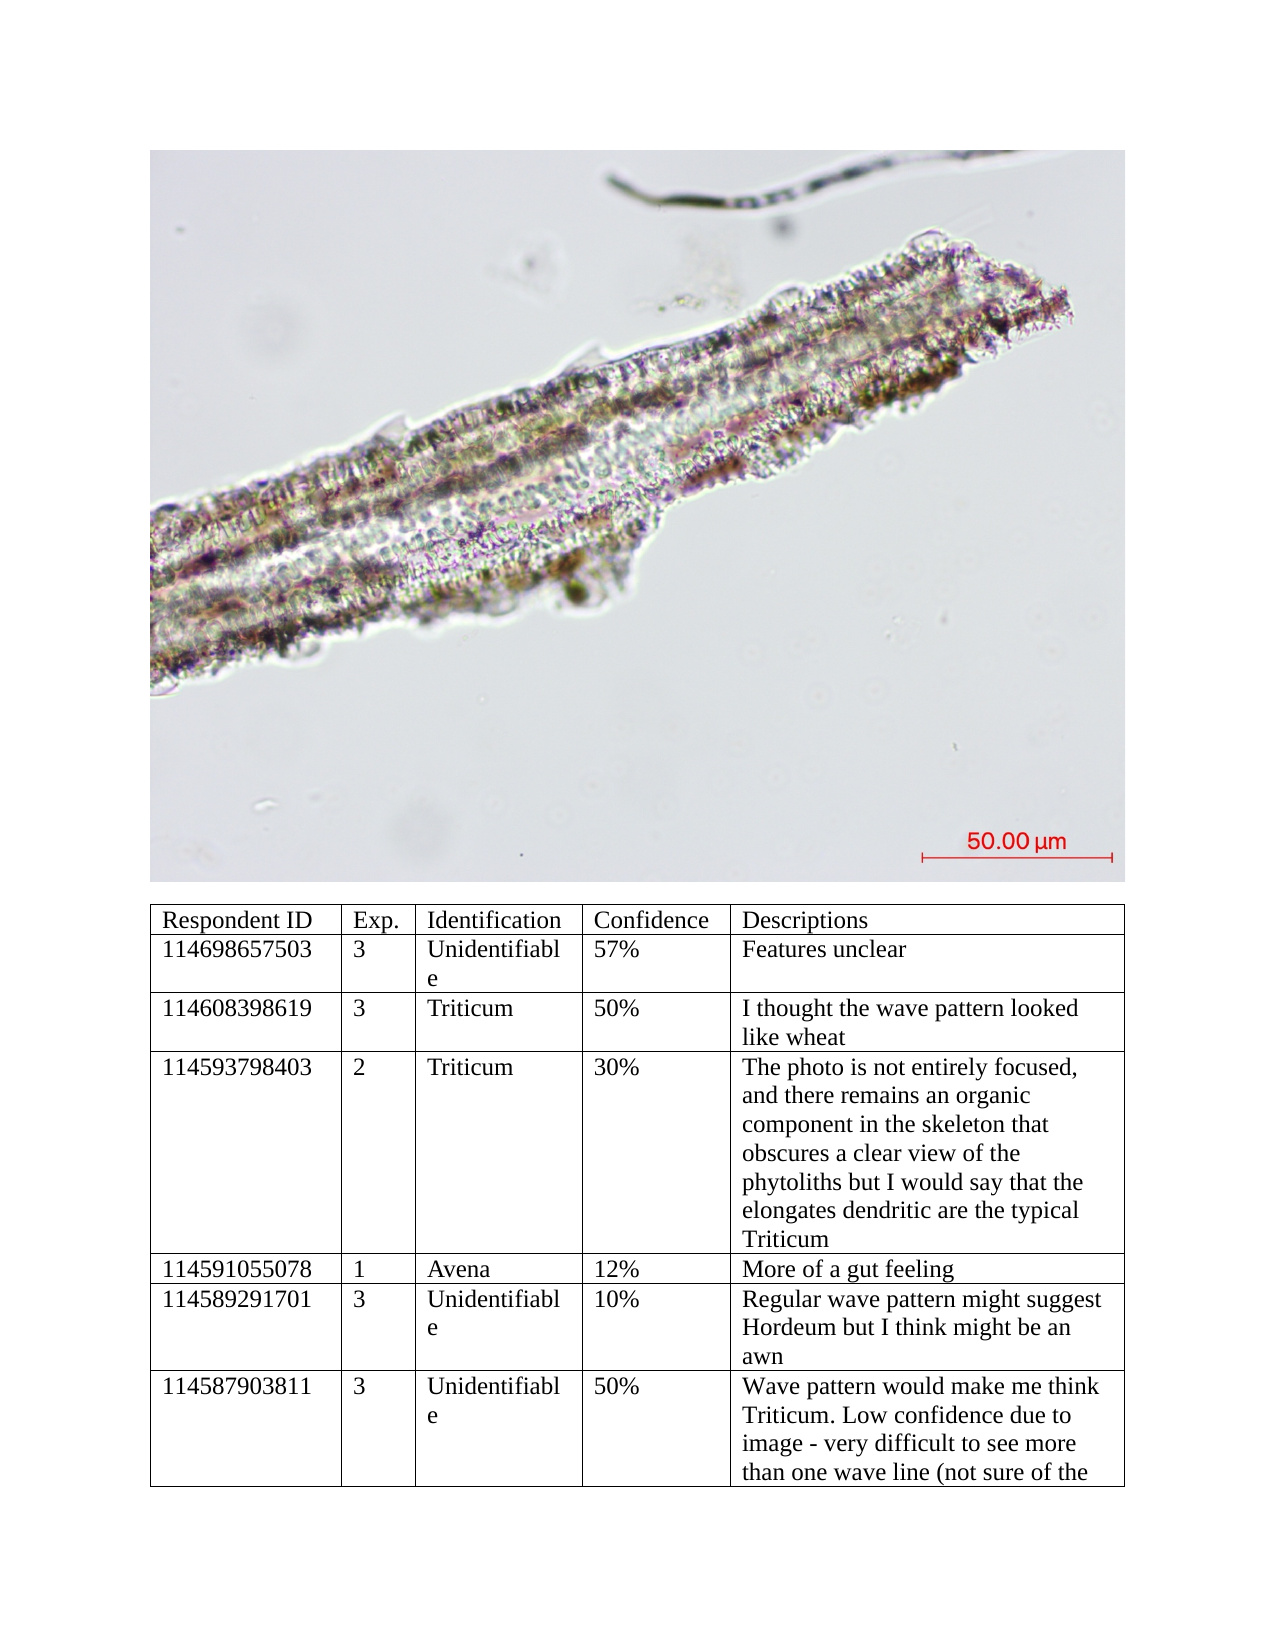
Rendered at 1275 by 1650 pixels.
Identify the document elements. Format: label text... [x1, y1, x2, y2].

table_cell 3 [342, 1371, 415, 1486]
table_cell The photo is not entirely focused, and there remains an organic component in the skeleton that obscures a clear view of the phytoliths but I would say that the elongates dendritic are the typical Triticum [731, 1052, 1124, 1253]
table_header Exp. [342, 905, 415, 933]
table_cell 12% [583, 1254, 730, 1283]
table_cell 50% [583, 1371, 730, 1486]
table_cell 50% [583, 993, 730, 1051]
table_cell 114698657503 [151, 935, 341, 992]
table_header Respondent ID [151, 905, 341, 933]
table_cell 114593798403 [151, 1052, 341, 1253]
table_cell 3 [342, 1284, 415, 1370]
table_cell 114591055078 [151, 1254, 341, 1283]
table_cell 1 [342, 1254, 415, 1283]
table_cell 3 [342, 993, 415, 1051]
table_cell I thought the wave pattern looked like wheat [731, 993, 1124, 1051]
table_cell More of a gut feeling [731, 1254, 1124, 1283]
table_cell Avena [416, 1254, 582, 1283]
table_cell Features unclear [731, 935, 1124, 992]
table_cell Unidentifiable [416, 1371, 582, 1486]
table_cell Unidentifiable [416, 935, 582, 992]
table_header Descriptions [731, 905, 1124, 933]
table_cell Triticum [416, 1052, 582, 1253]
table_header Confidence [583, 905, 730, 933]
table_cell 2 [342, 1052, 415, 1253]
table_cell 114587903811 [151, 1371, 341, 1486]
table_cell 114589291701 [151, 1284, 341, 1370]
table_cell Unidentifiable [416, 1284, 582, 1370]
table_cell Triticum [416, 993, 582, 1051]
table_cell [731, 1371, 1124, 1486]
table_cell 30% [583, 1052, 730, 1253]
table_cell 114608398619 [151, 993, 341, 1051]
picture [150, 150, 1125, 882]
table_cell 57% [583, 935, 730, 992]
table_cell 10% [583, 1284, 730, 1370]
table_cell Regular wave pattern might suggest Hordeum but I think might be an awn [731, 1284, 1124, 1370]
table_cell 3 [342, 935, 415, 992]
table_header Identification [416, 905, 582, 933]
